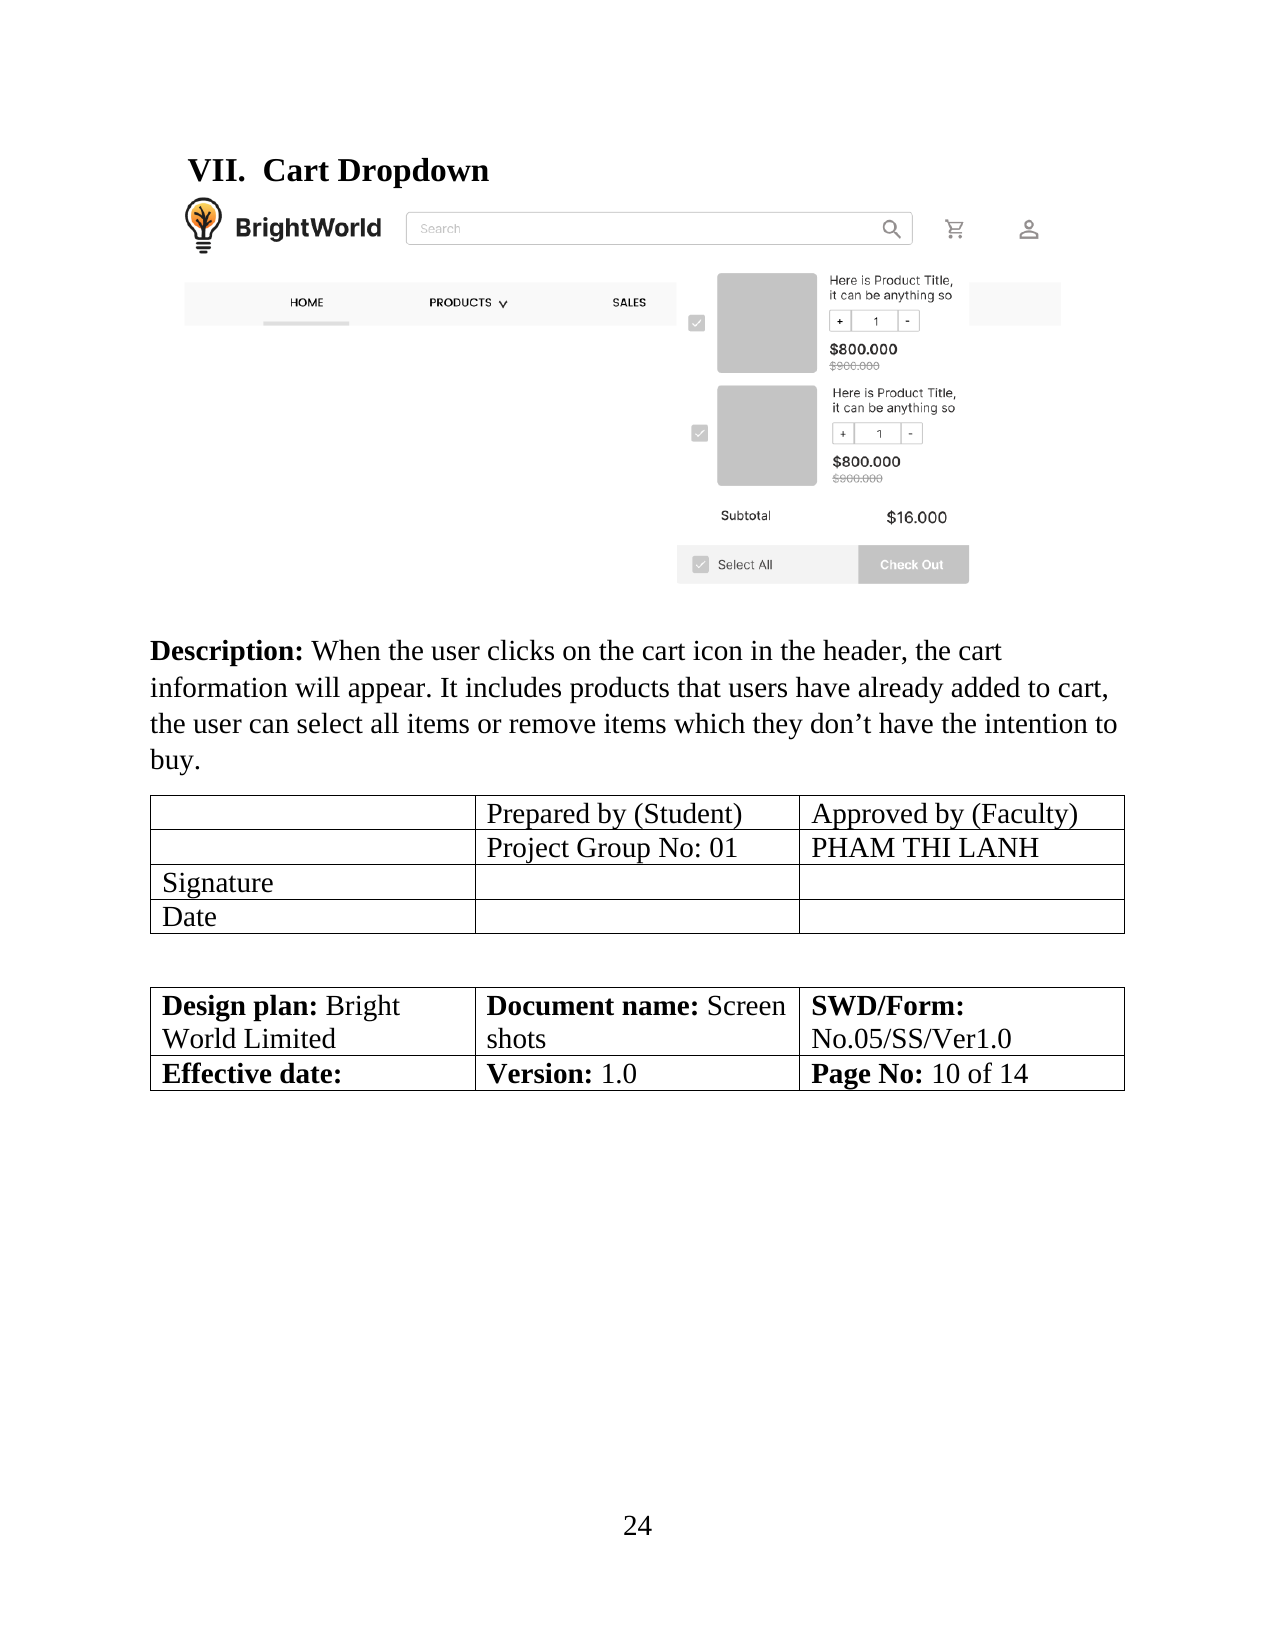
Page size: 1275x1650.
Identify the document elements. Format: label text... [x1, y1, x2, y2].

table_header Document name: Screen shots [476, 988, 799, 1055]
table_header Prepared by (Student) [476, 796, 799, 829]
table_cell [800, 865, 1124, 898]
subtitle Cart Dropdown [187, 150, 1125, 188]
table_header SWD/Form: No.05/SS/Ver1.0 [800, 988, 1124, 1055]
table_cell [800, 900, 1124, 933]
table_cell [476, 900, 799, 933]
table_cell Page No: 10 of 14 [800, 1056, 1124, 1090]
table_header Approved by (Faculty) [800, 796, 1124, 829]
picture [150, 191, 1097, 615]
table_cell Effective date: [151, 1056, 475, 1090]
table_cell [476, 865, 799, 898]
table_cell Project Group No: 01 [476, 830, 799, 864]
table_cell Signature [151, 865, 475, 898]
table_cell PHAM THI LANH [800, 830, 1124, 864]
table_cell Version: 1.0 [476, 1056, 799, 1090]
table_cell [151, 830, 475, 864]
text Description: When the user clicks on the cart icon in the header, the cart information will appear. It includes products that users have already added to cart, the user can select all items or remove items which they don’t have the intention to buy. [150, 633, 1125, 776]
table_header [151, 796, 475, 829]
table_cell Date [151, 900, 475, 933]
table_header Design plan: Bright World Limited [151, 988, 475, 1055]
